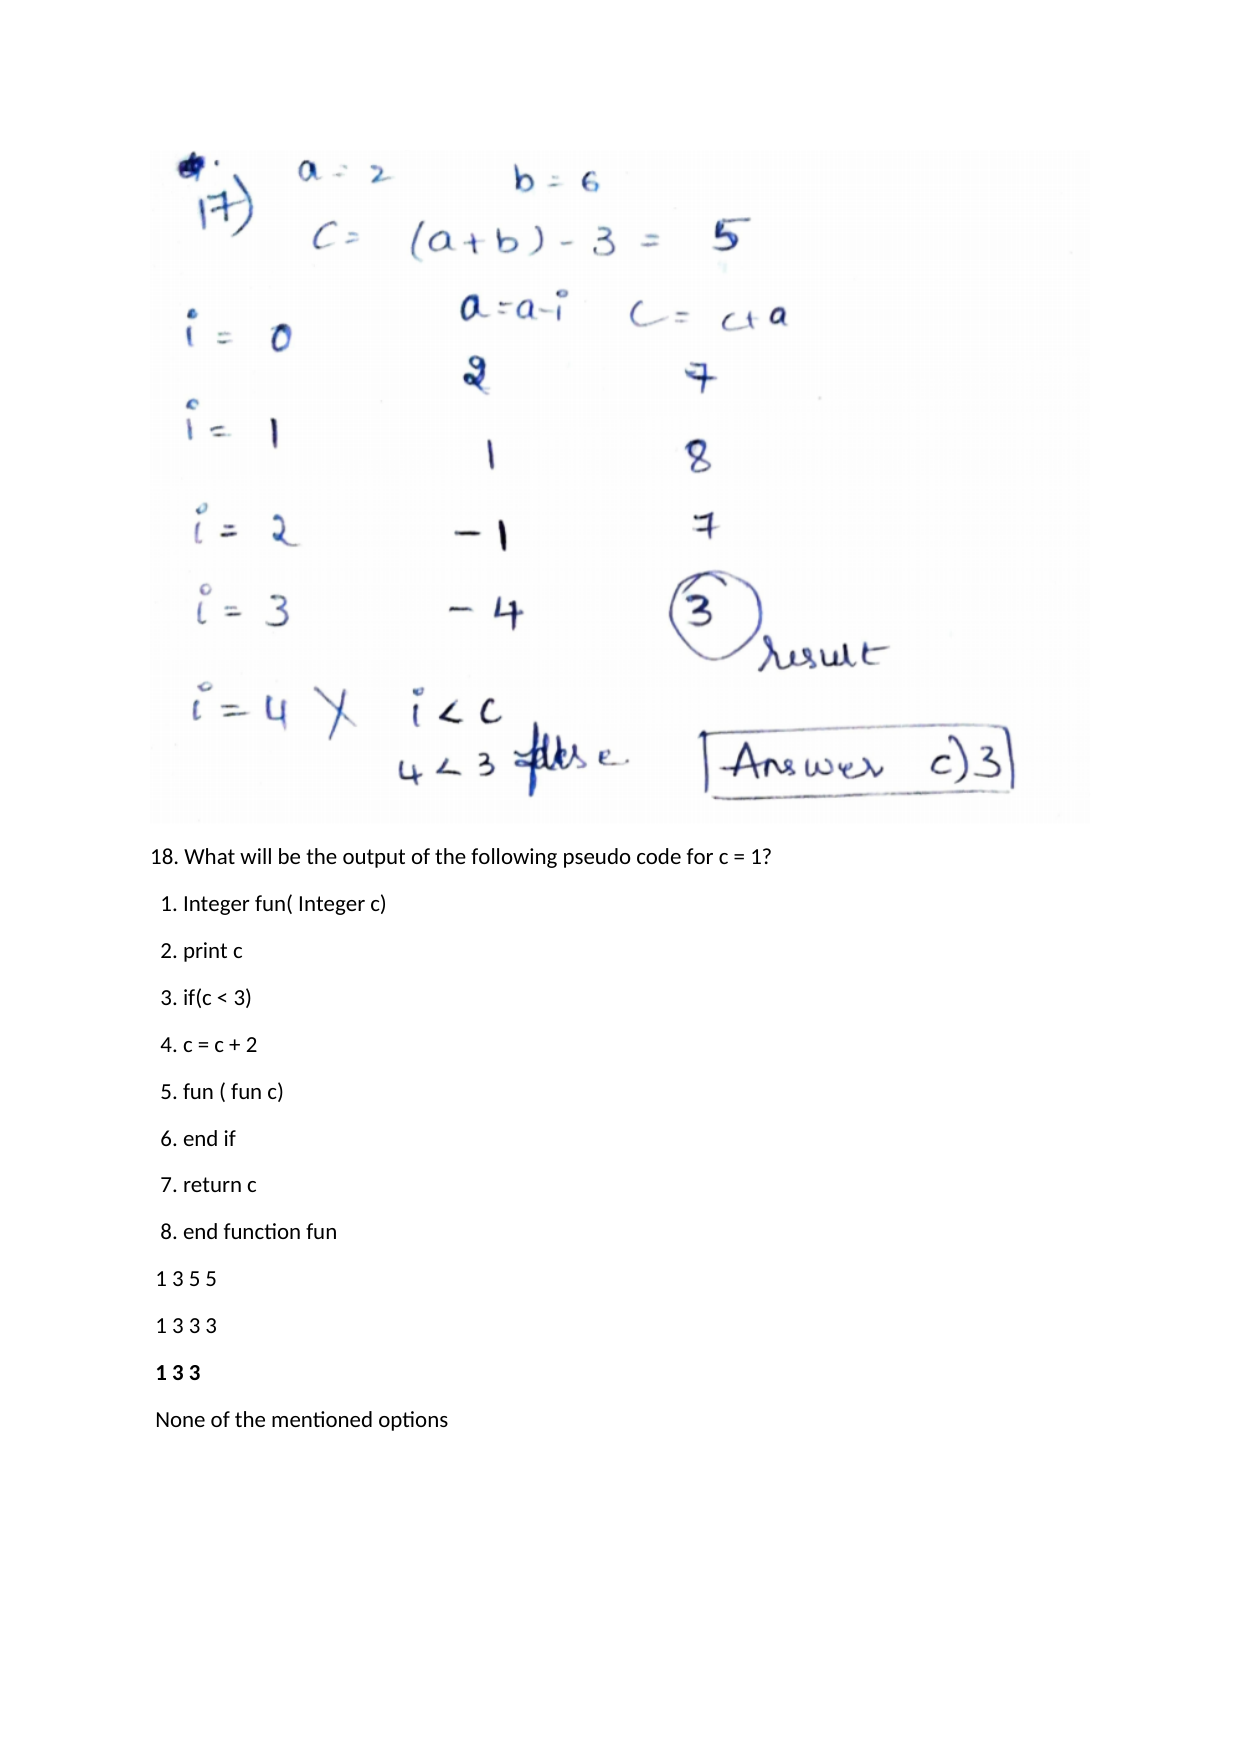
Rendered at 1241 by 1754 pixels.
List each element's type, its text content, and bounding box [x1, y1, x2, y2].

picture [150, 150, 1091, 824]
text None of the mentioned options [150, 1405, 1090, 1433]
text 7. return c [150, 1171, 1090, 1198]
text 5. fun ( fun c) [150, 1077, 1090, 1105]
text 8. end function fun [150, 1217, 1090, 1245]
text 1. Integer fun( Integer c) [150, 889, 1090, 917]
text 6. end if [150, 1124, 1090, 1152]
text 2. print c [150, 936, 1090, 964]
text 3. if(c < 3) [150, 983, 1090, 1011]
text 1 3 5 5 [150, 1264, 1090, 1292]
text 18. What will be the output of the following pseudo code for c = 1? [150, 842, 1090, 870]
text 1 3 3 3 [150, 1311, 1090, 1339]
text 4. c = c + 2 [150, 1030, 1090, 1058]
text 1 3 3 [150, 1358, 1090, 1386]
